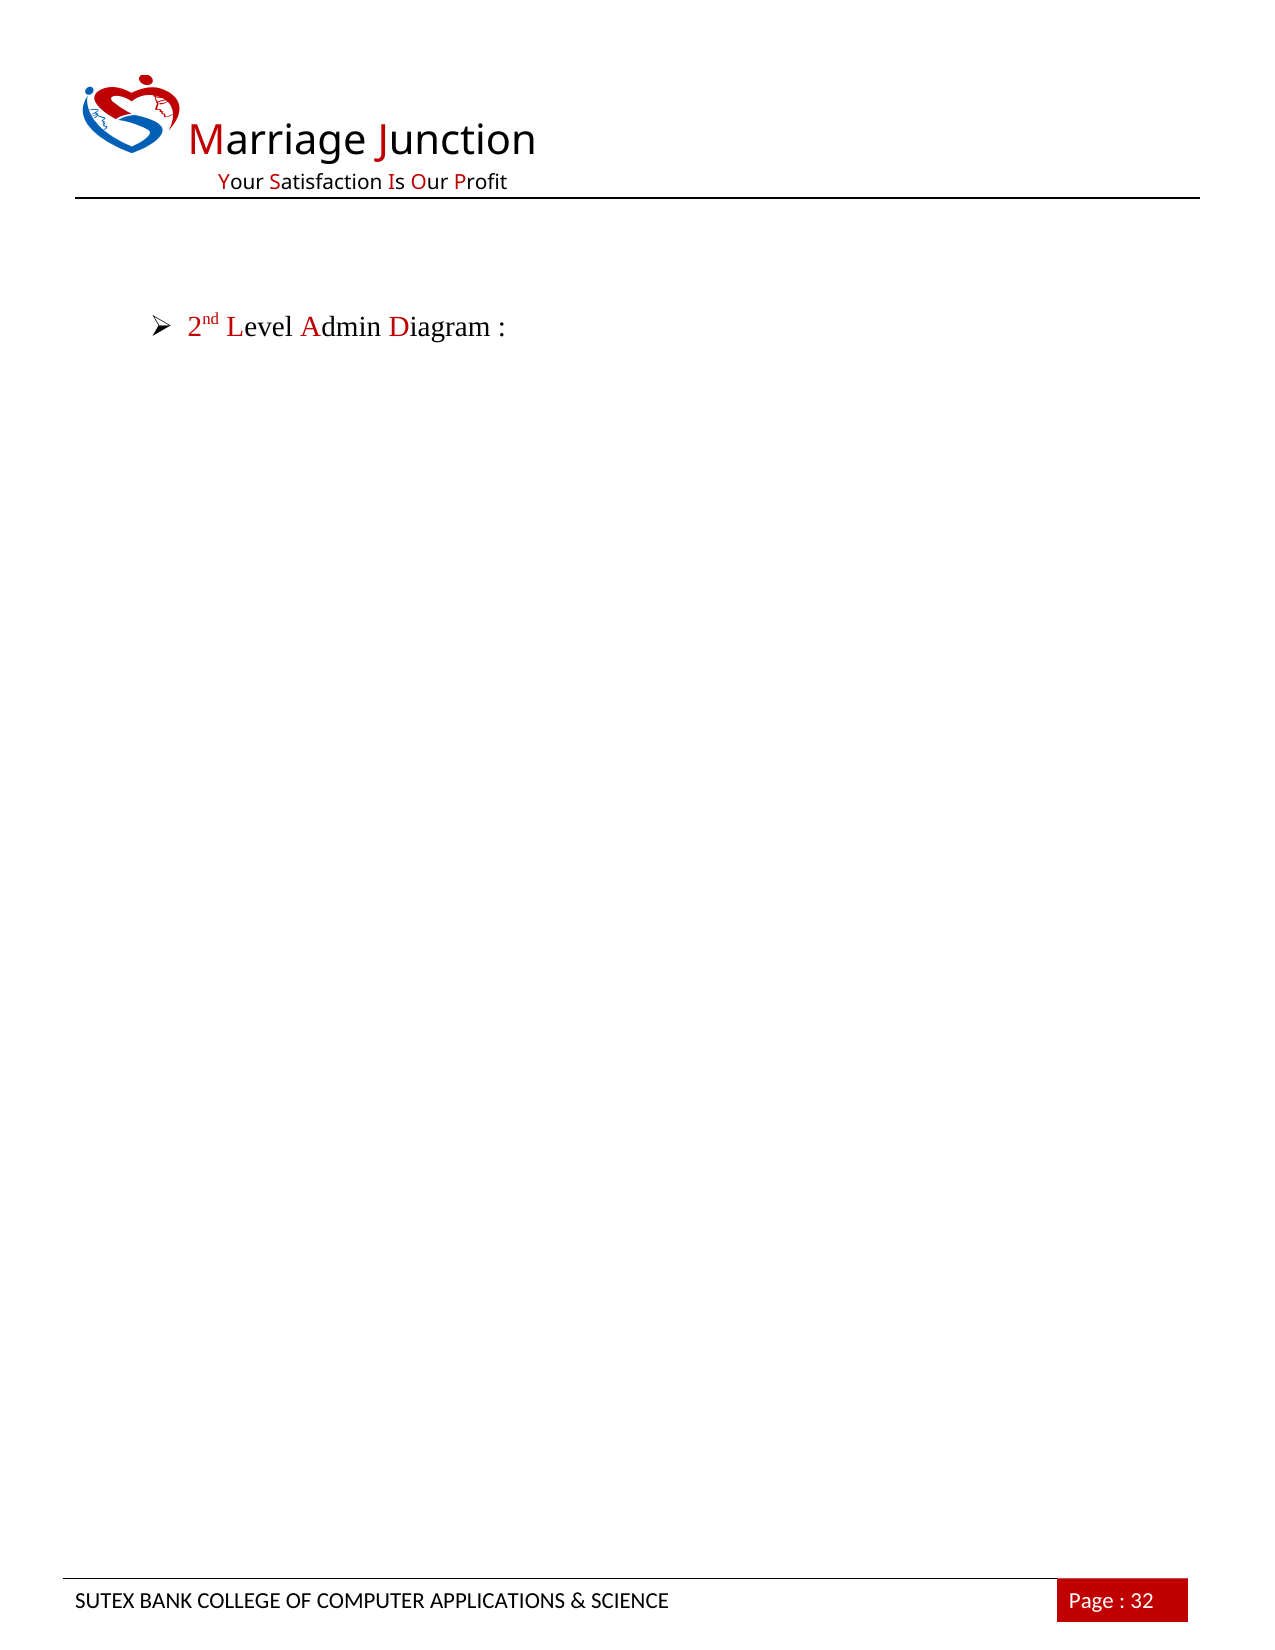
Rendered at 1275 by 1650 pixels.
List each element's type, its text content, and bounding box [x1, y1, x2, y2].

list 2nd Level Admin Diagram : [150, 309, 1200, 342]
picture [75, 75, 188, 155]
